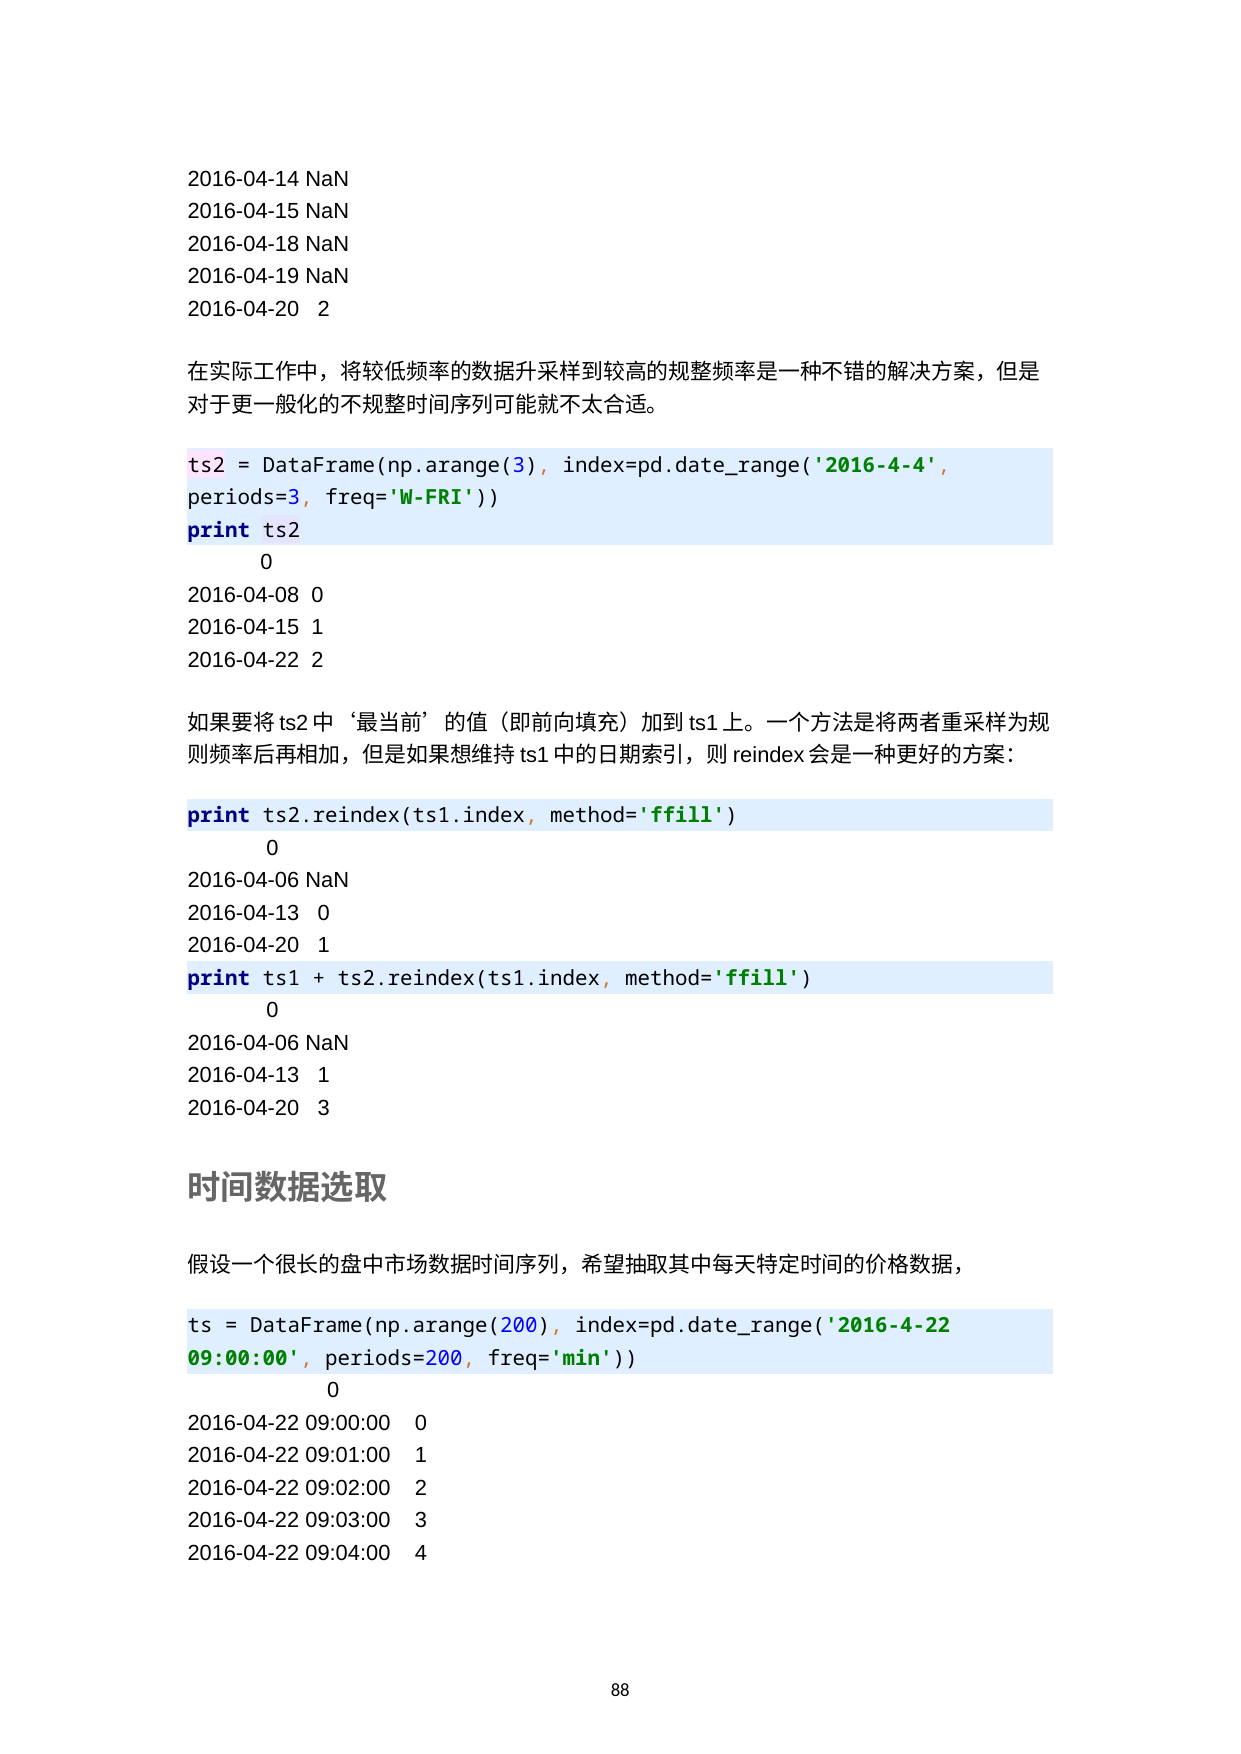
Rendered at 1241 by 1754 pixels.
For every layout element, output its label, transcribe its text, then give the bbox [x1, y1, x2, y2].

text 2016-04-20 2 [187, 292, 1053, 324]
text print ts2.reindex(ts1.index, method='ffill') [187, 799, 1053, 831]
text 2016-04-06 NaN [187, 1026, 1053, 1059]
text 2016-04-13 1 [187, 1059, 1053, 1091]
text 2016-04-15 1 [187, 610, 1053, 643]
text 2016-04-20 3 [187, 1091, 1053, 1124]
text ts = DataFrame(np.arange(200), index=pd.date_range('2016-4-22 09:00:00', periods=200, freq='min')) [187, 1309, 1053, 1374]
text 假设一个很长的盘中市场数据时间序列，希望抽取其中每天特定时间的价格数据， [187, 1247, 1053, 1279]
text 0 [187, 994, 1053, 1026]
text 2016-04-08 0 [187, 578, 1053, 610]
text 2016-04-22 09:04:00 4 [187, 1536, 1053, 1569]
text 2016-04-19 NaN [187, 259, 1053, 292]
text print ts1 + ts2.reindex(ts1.index, method='ffill') [187, 961, 1053, 994]
text 2016-04-22 09:00:00 0 [187, 1406, 1053, 1439]
text 2016-04-20 1 [187, 929, 1053, 961]
text 0 [187, 831, 1053, 864]
text 2016-04-18 NaN [187, 227, 1053, 259]
text 2016-04-22 2 [187, 643, 1053, 675]
text 2016-04-22 09:03:00 3 [187, 1504, 1053, 1536]
text 2016-04-13 0 [187, 896, 1053, 929]
text 0 [187, 1374, 1053, 1406]
text 0 [187, 545, 1053, 578]
text 如果要将ts2中‘最当前’的值（即前向填充）加到ts1上。一个方法是将两者重采样为规则频率后再相加，但是如果想维持ts1中的日期索引，则reindex会是一种更好的方案： [187, 704, 1053, 769]
text 2016-04-22 09:01:00 1 [187, 1439, 1053, 1471]
text 2016-04-22 09:02:00 2 [187, 1471, 1053, 1504]
text ts2 = DataFrame(np.arange(3), index=pd.date_range('2016-4-4', periods=3, freq='W-FRI')) print ts2 [187, 448, 1053, 545]
text 2016-04-15 NaN [187, 194, 1053, 227]
text 2016-04-14 NaN [187, 162, 1053, 194]
text 在实际工作中，将较低频率的数据升采样到较高的规整频率是一种不错的解决方案，但是对于更一般化的不规整时间序列可能就不太合适。 [187, 354, 1053, 419]
text 2016-04-06 NaN [187, 864, 1053, 896]
text 时间数据选取 [187, 1153, 1053, 1218]
